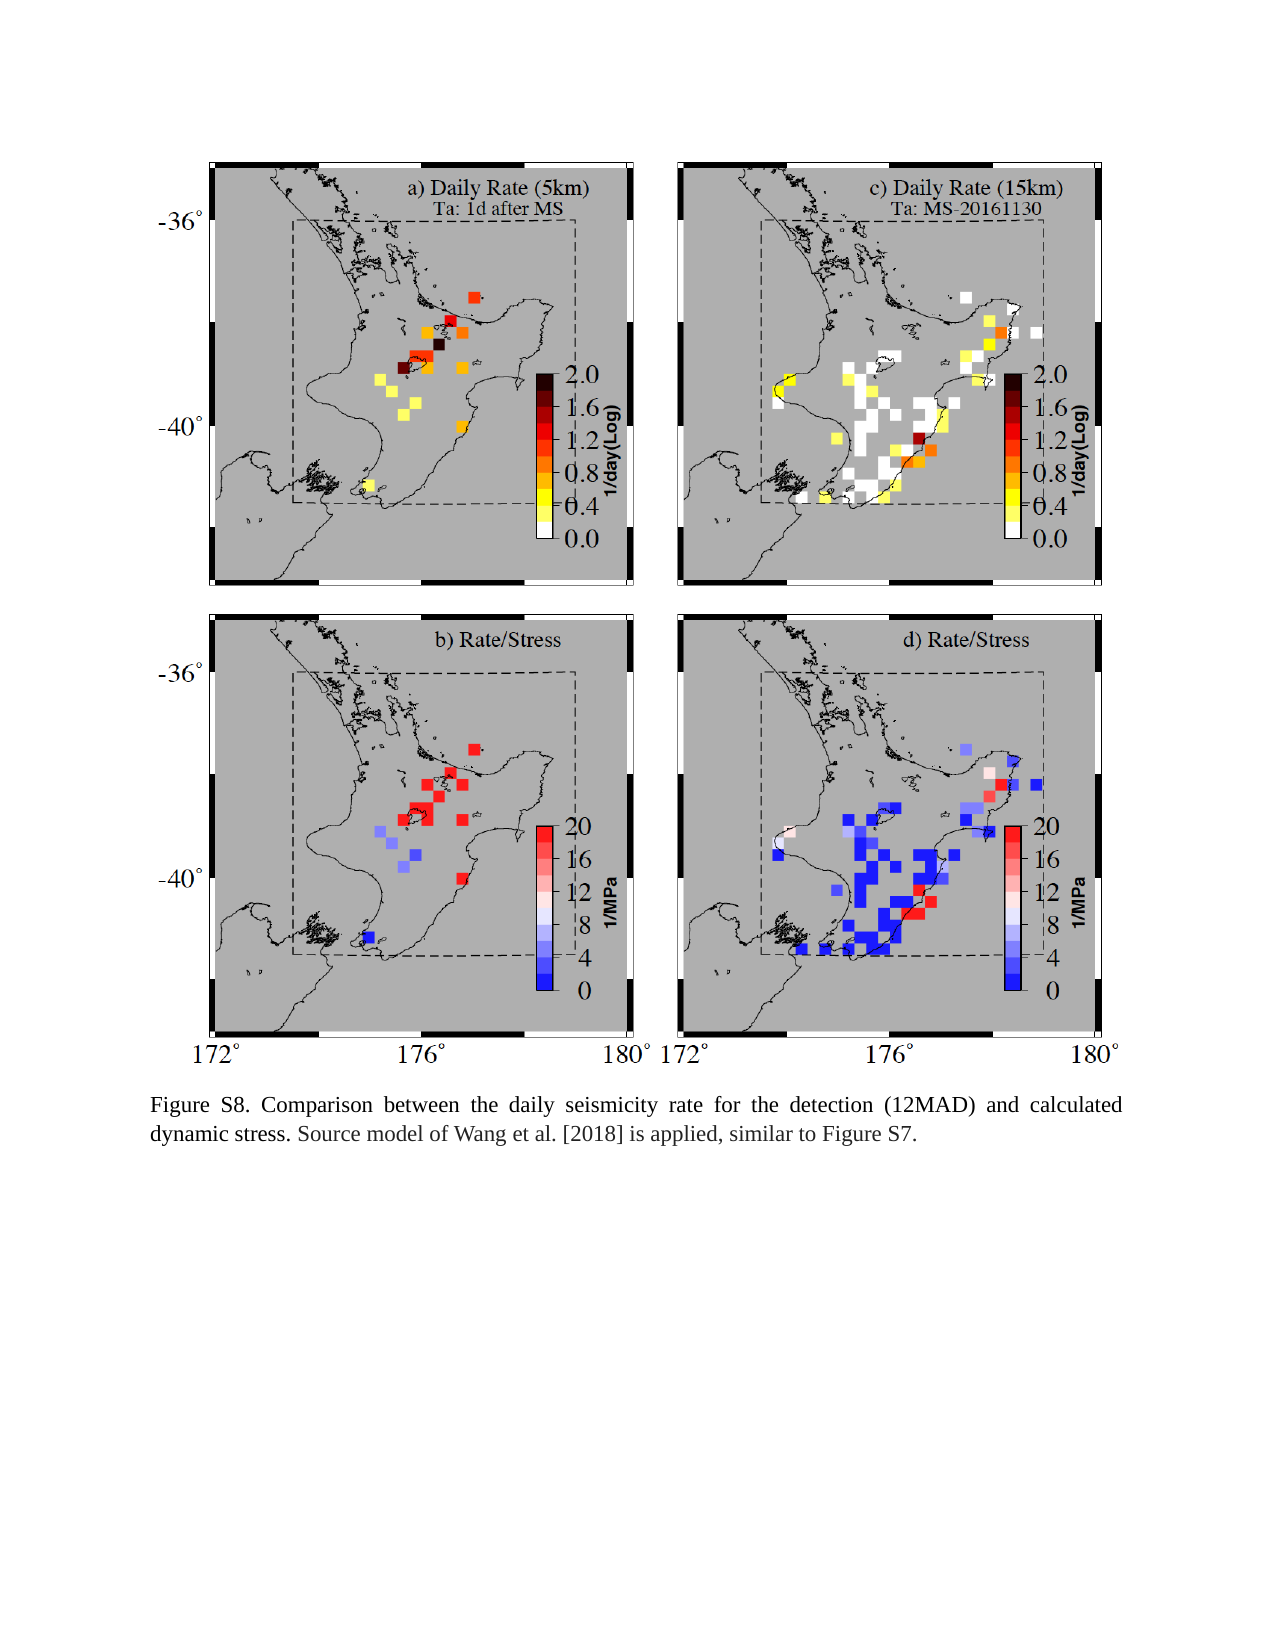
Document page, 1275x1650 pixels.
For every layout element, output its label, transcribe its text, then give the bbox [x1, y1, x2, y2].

picture [150, 150, 1125, 1073]
text Figure S8. Comparison between the daily seismicity rate for the detection (12MAD) and calculated dynamic stress. Source model of Wang et al. [2018] is applied, similar to Figure S7. [150, 1091, 1125, 1146]
